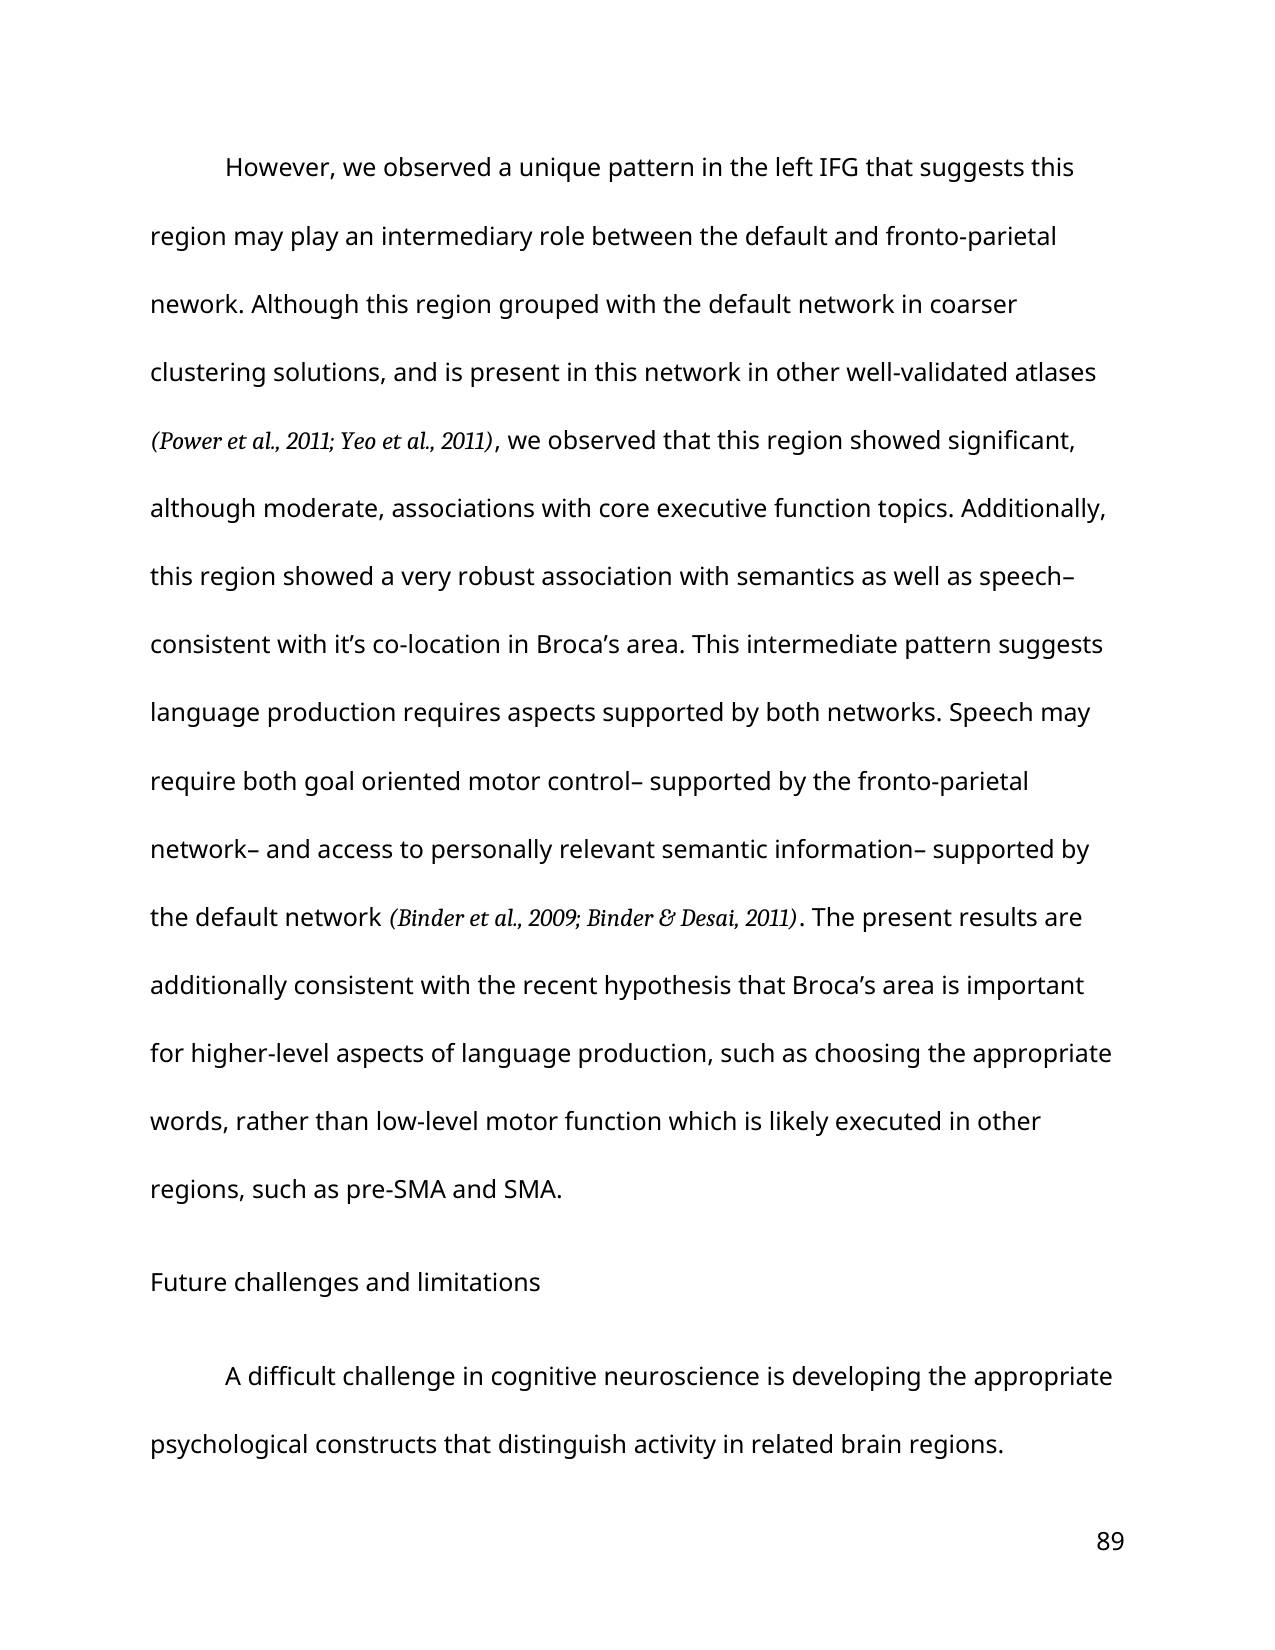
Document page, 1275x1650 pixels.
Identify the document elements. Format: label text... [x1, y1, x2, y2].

text Future challenges and limitations [150, 1265, 1125, 1299]
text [150, 1358, 1125, 1460]
text However, we observed a unique pattern in the left IFG that suggests this region may play an intermediary role between the default and fronto-parietal nework. Although this region grouped with the default network in coarser clustering solutions, and is present in this network in other well-validated atlases (Power et al., 2011; Yeo et al., 2011), we observed that this region showed significant, although moderate, associations with core executive function topics. Additionally, this region showed a very robust association with semantics as well as speech– consistent with it’s co-location in Broca’s area. This intermediate pattern suggests language production requires aspects supported by both networks. Speech may require both goal oriented motor control– supported by the fronto-parietal network– and access to personally relevant semantic information– supported by the default network (Binder et al., 2009; Binder & Desai, 2011). The present results are additionally consistent with the recent hypothesis that Broca’s area is important for higher-level aspects of language production, such as choosing the appropriate words, rather than low-level motor function which is likely executed in other regions, such as pre-SMA and SMA. [150, 150, 1125, 1206]
